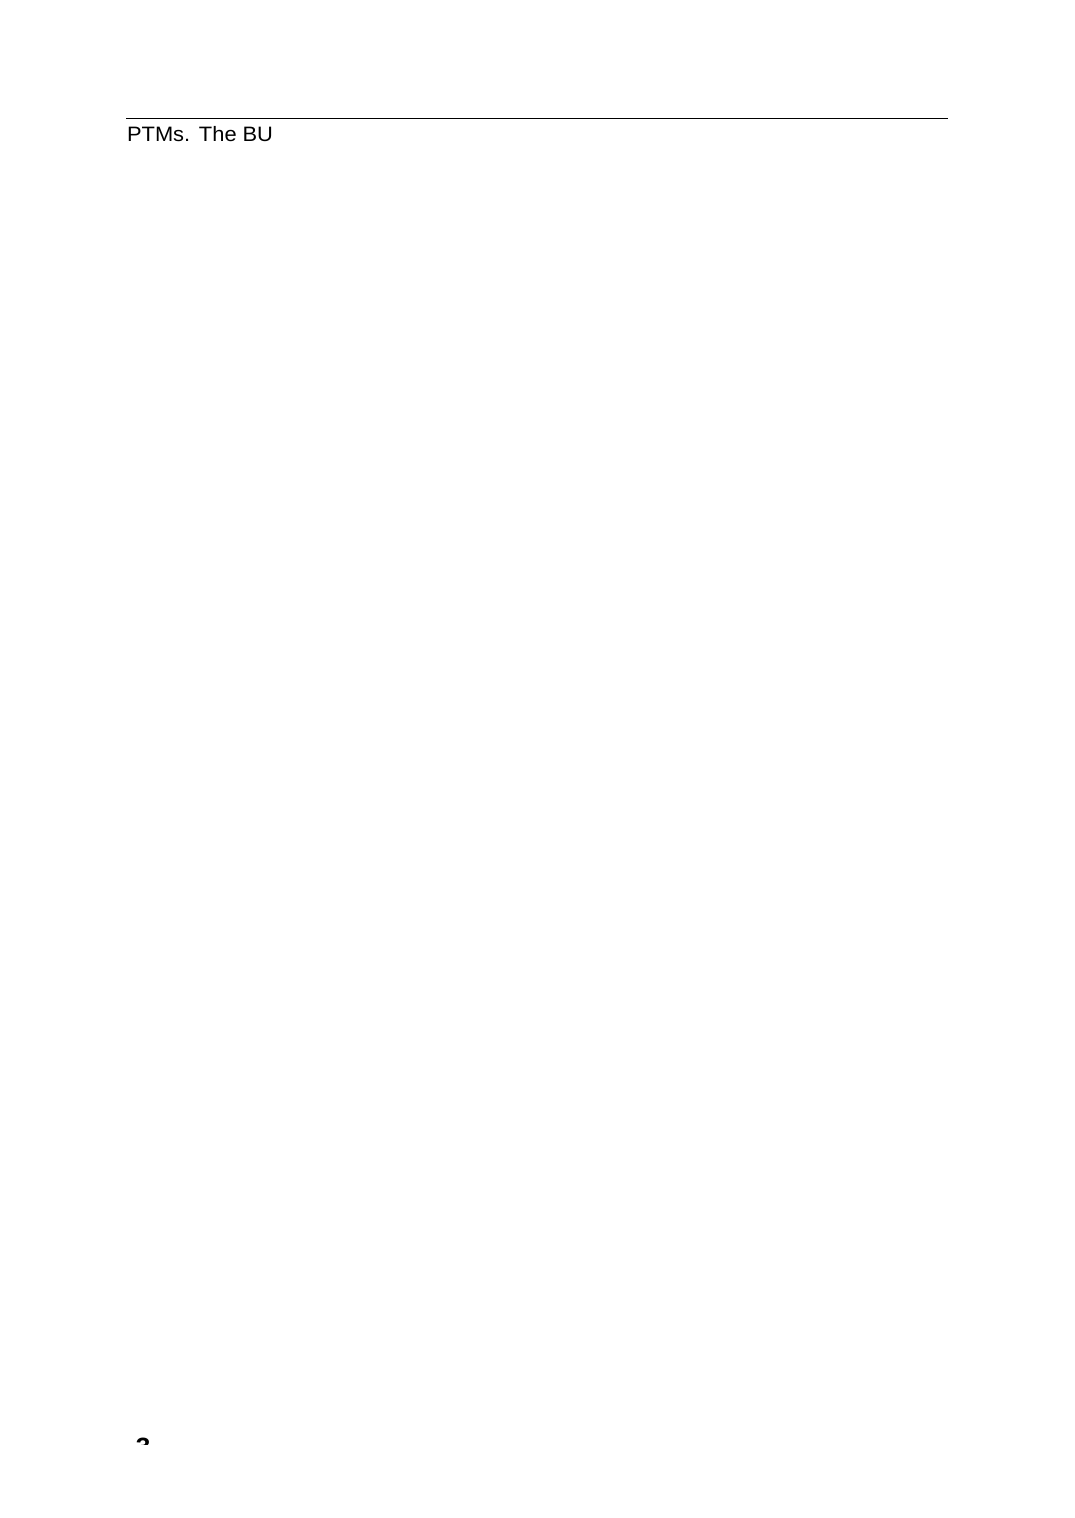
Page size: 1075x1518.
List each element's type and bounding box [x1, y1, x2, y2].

text [126, 122, 951, 146]
